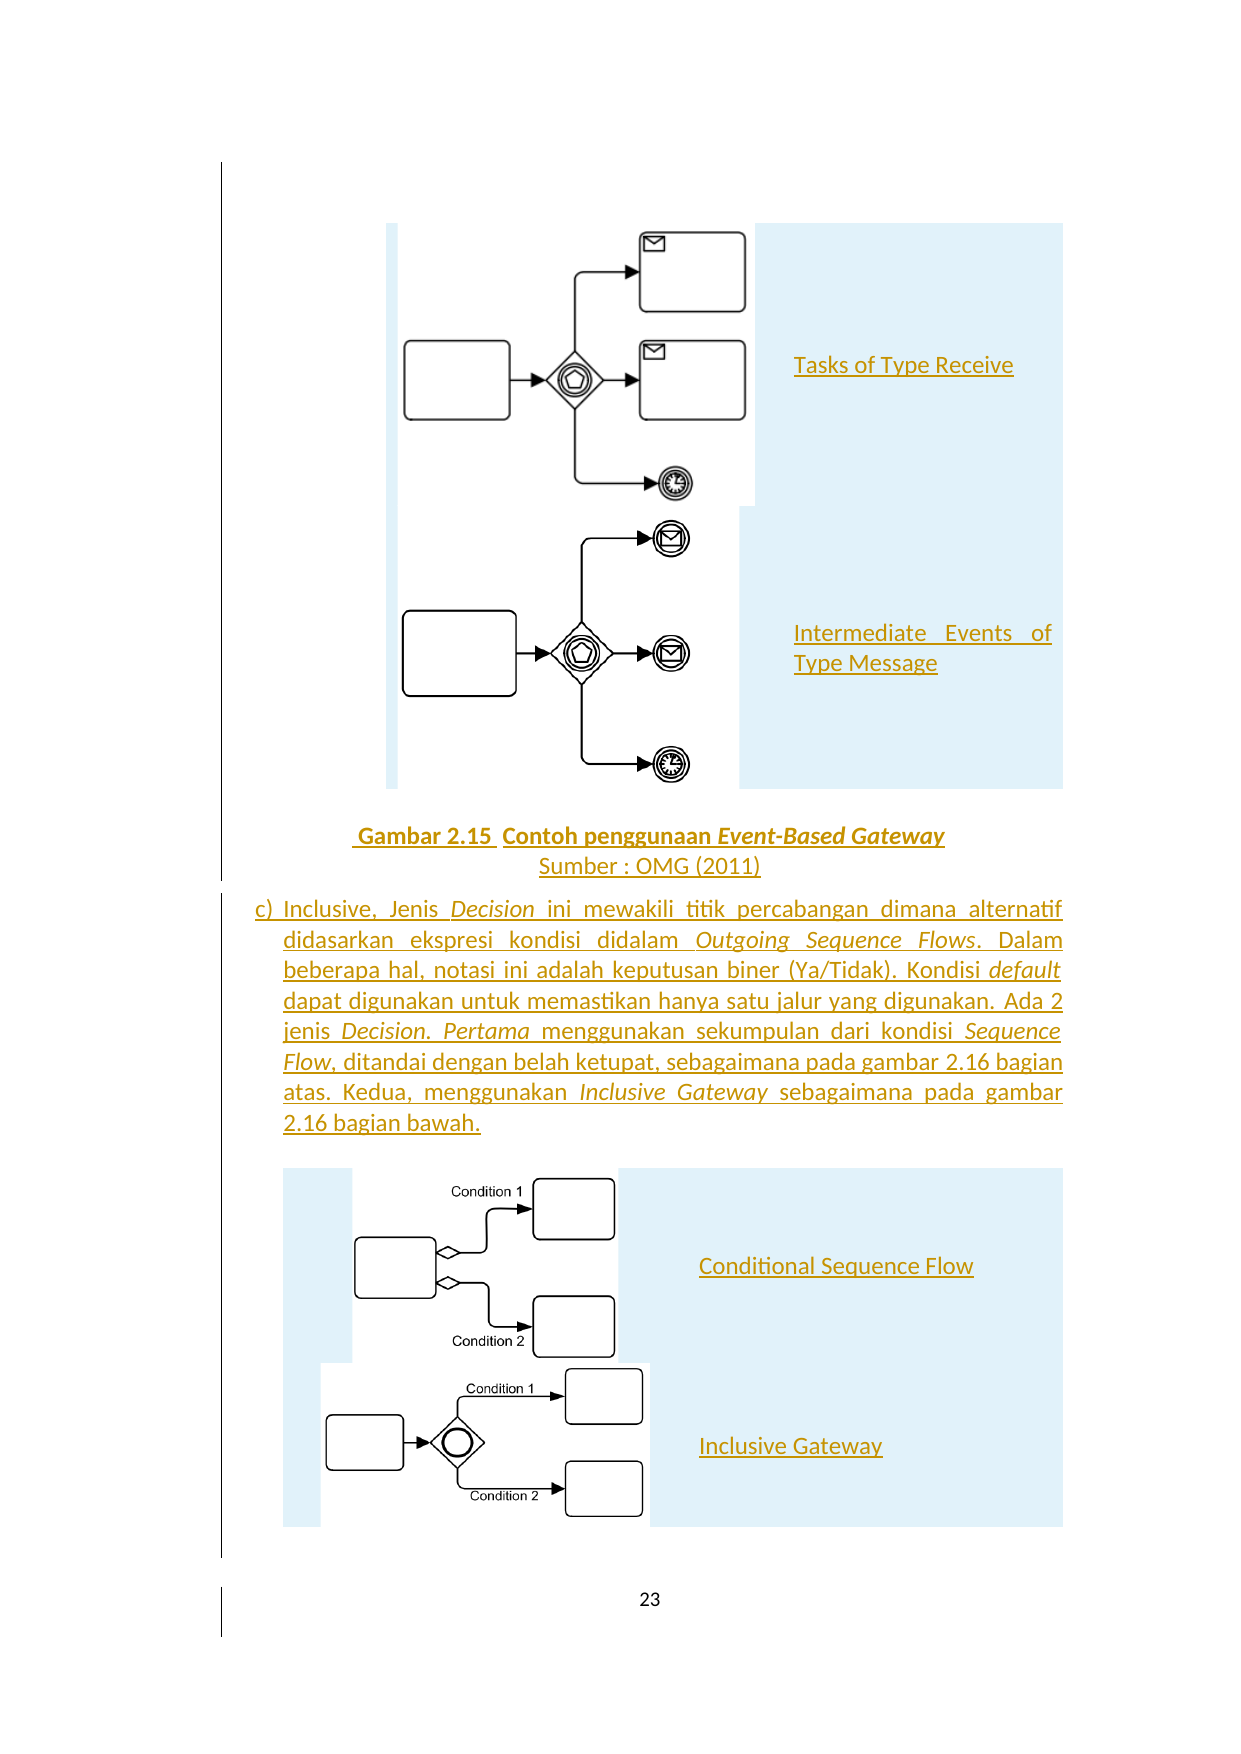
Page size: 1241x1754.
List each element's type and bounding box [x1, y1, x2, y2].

picture [320, 1168, 650, 1528]
picture [397, 223, 755, 790]
